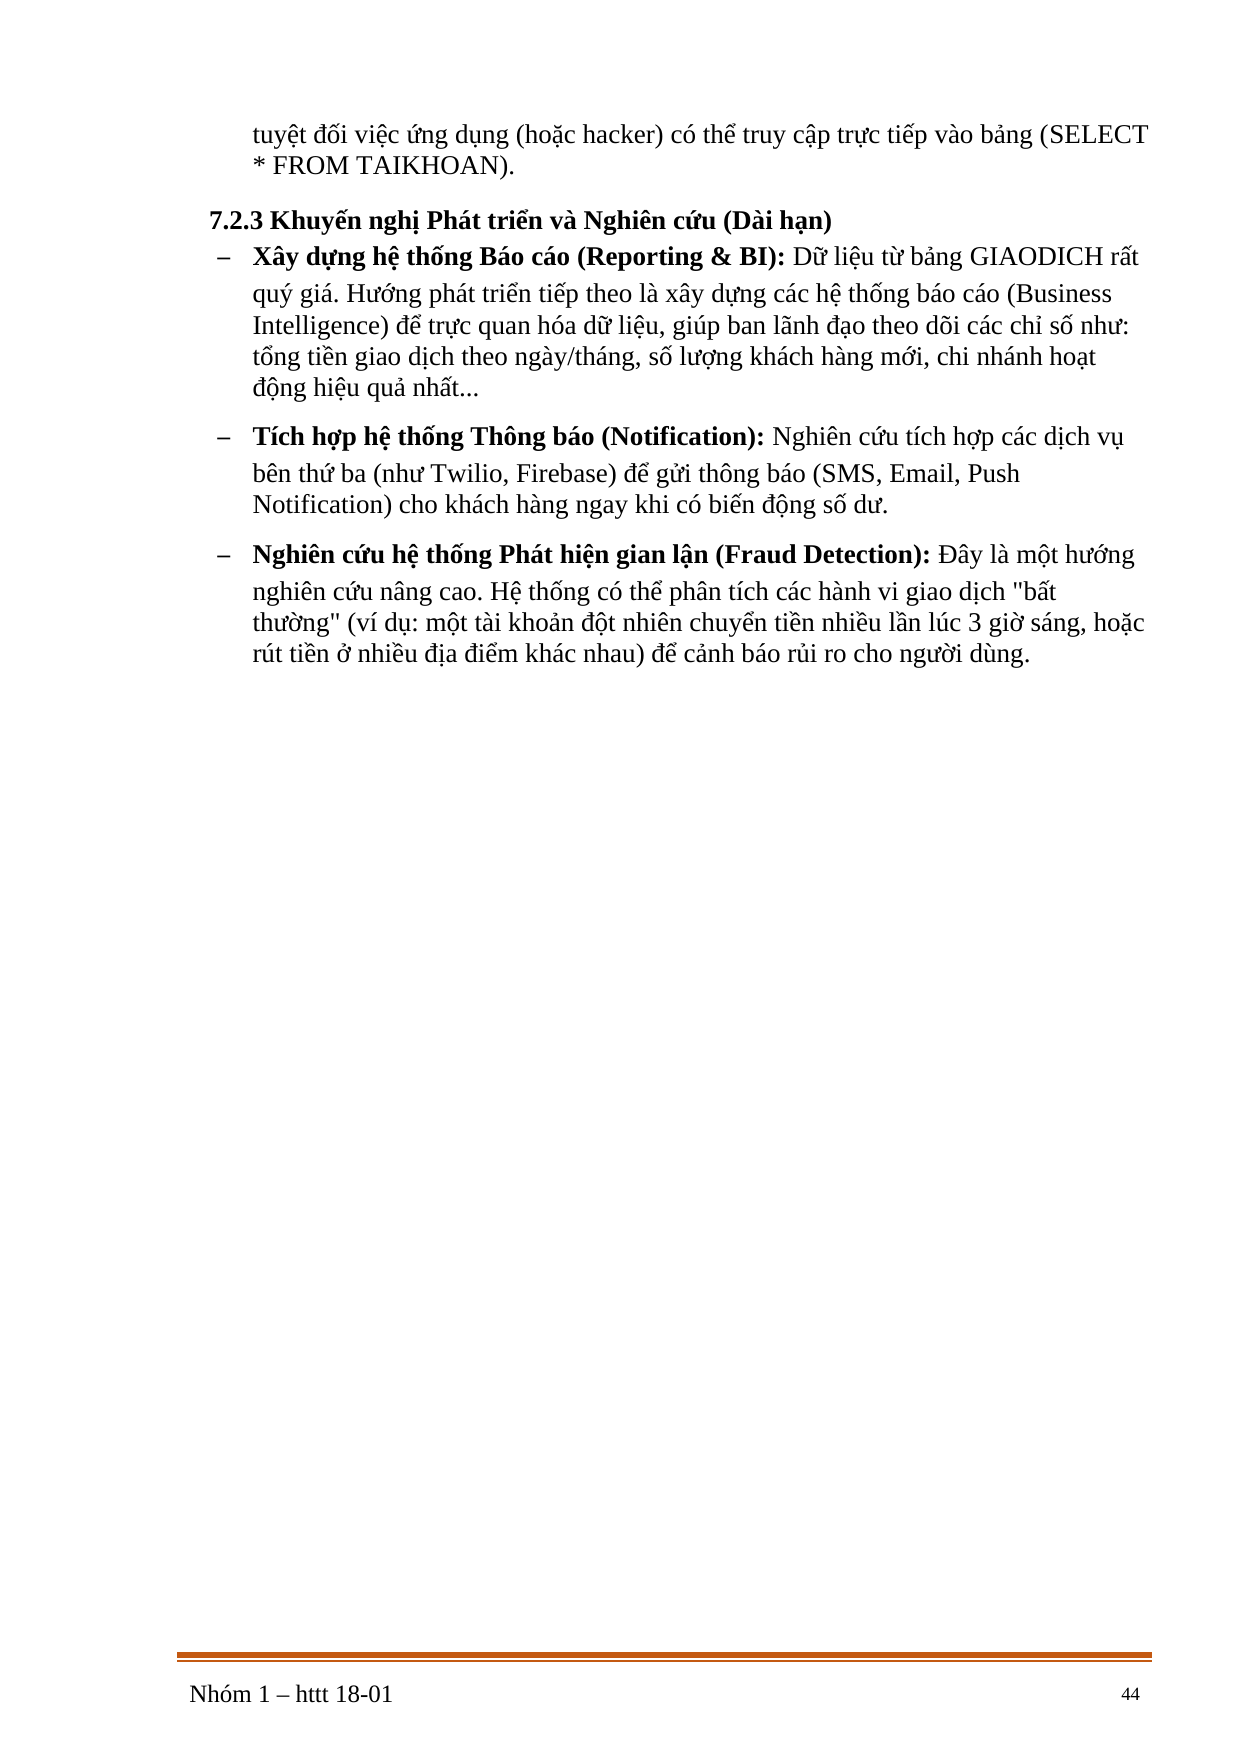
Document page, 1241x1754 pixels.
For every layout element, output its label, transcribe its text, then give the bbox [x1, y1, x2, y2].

list Nghiên cứu hệ thống Phát hiện gian lận (Fraud Detection): Đây là một hướng nghiên cứu nâng cao. Hệ thống có thể phân tích các hành vi giao dịch "bất thường" (ví dụ: một tài khoản đột nhiên chuyển tiền nhiều lần lúc 3 giờ sáng, hoặc rút tiền ở nhiều địa điểm khác nhau) để cảnh báo rủi ro cho người dùng. [215, 532, 1152, 668]
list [215, 118, 1152, 180]
list Xây dựng hệ thống Báo cáo (Reporting & BI): Dữ liệu từ bảng GIAODICH rất quý giá. Hướng phát triển tiếp theo là xây dựng các hệ thống báo cáo (Business Intelligence) để trực quan hóa dữ liệu, giúp ban lãnh đạo theo dõi các chỉ số như: tổng tiền giao dịch theo ngày/tháng, số lượng khách hàng mới, chi nhánh hoạt động hiệu quả nhất... [215, 235, 1152, 402]
subtitle 7.2.3 Khuyến nghị Phát triển và Nghiên cứu (Dài hạn) [209, 204, 1152, 235]
list Tích hợp hệ thống Thông báo (Notification): Nghiên cứu tích hợp các dịch vụ bên thứ ba (như Twilio, Firebase) để gửi thông báo (SMS, Email, Push Notification) cho khách hàng ngay khi có biến động số dư. [215, 415, 1152, 520]
